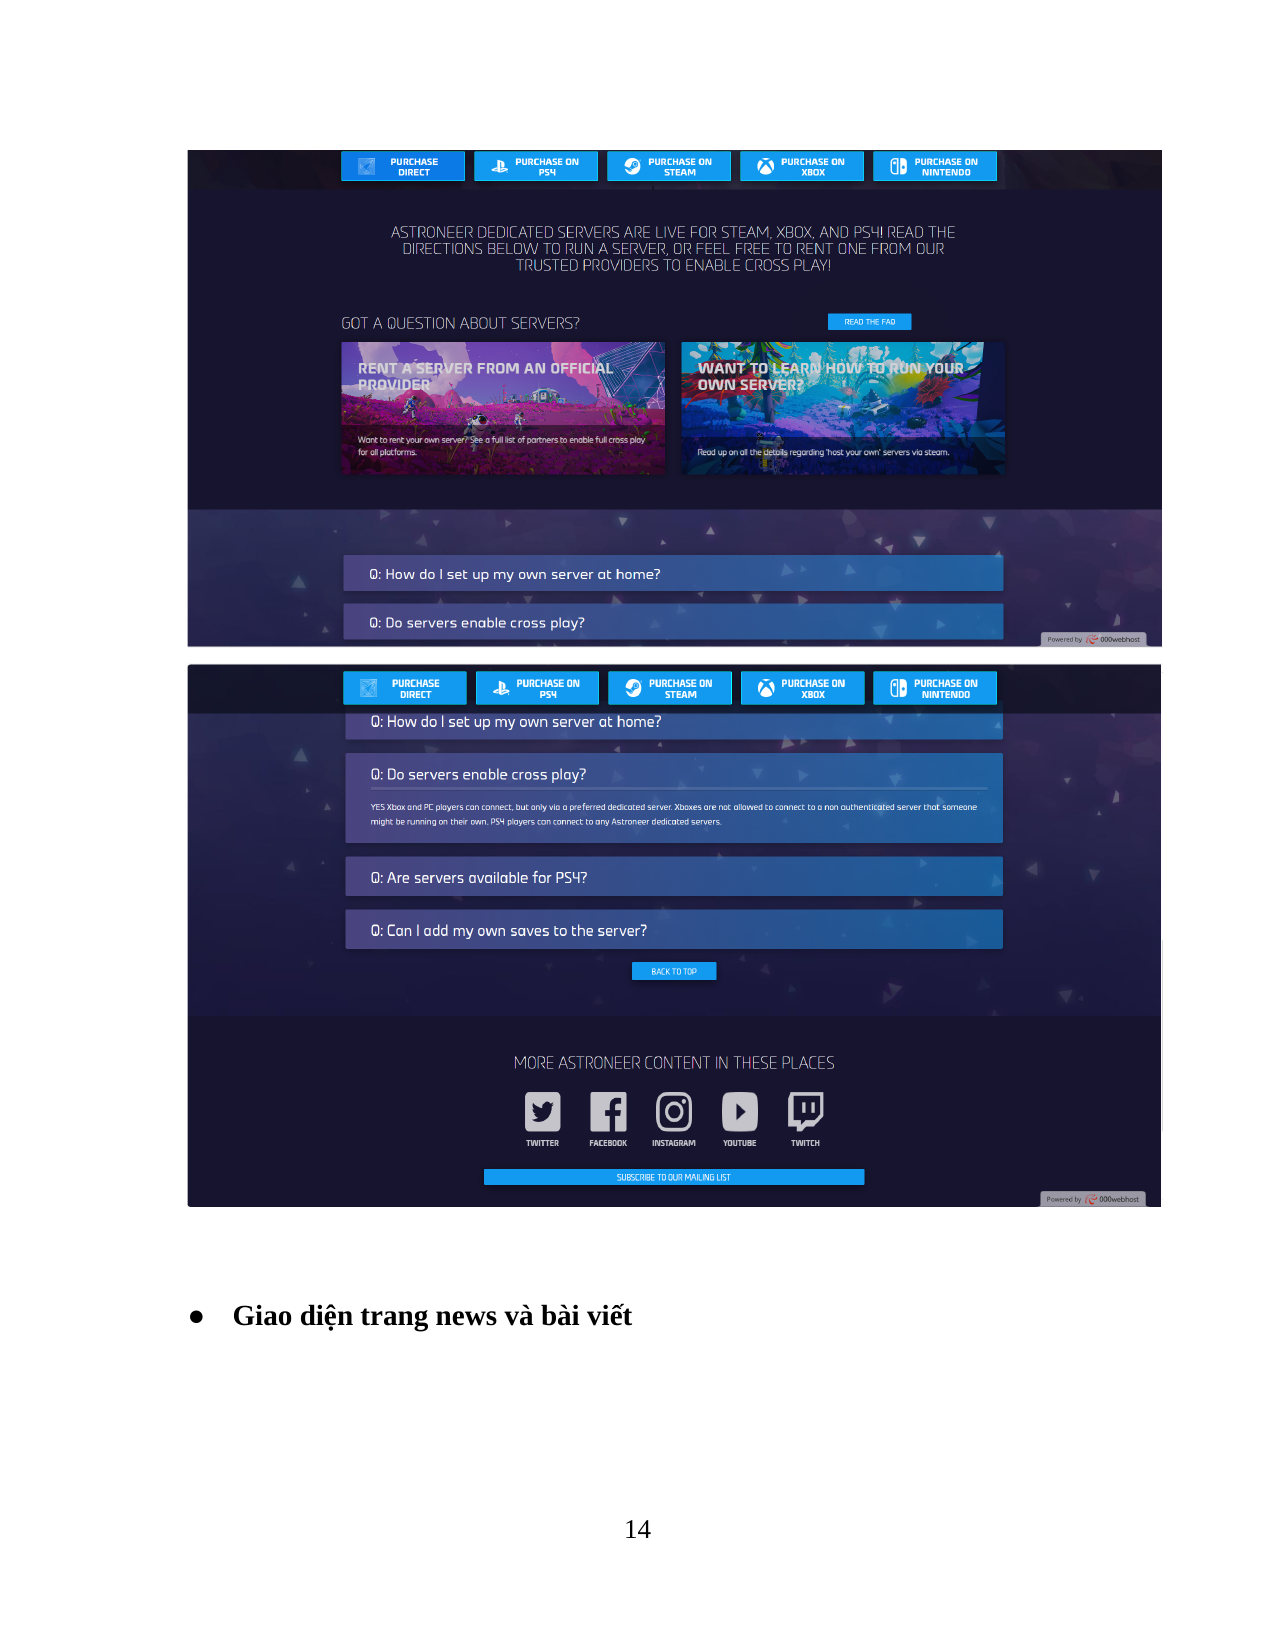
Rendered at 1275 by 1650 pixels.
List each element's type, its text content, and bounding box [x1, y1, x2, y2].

picture [187, 150, 1163, 648]
picture [187, 663, 1163, 1207]
list Giao diện trang news và bài viết [187, 1298, 1125, 1331]
